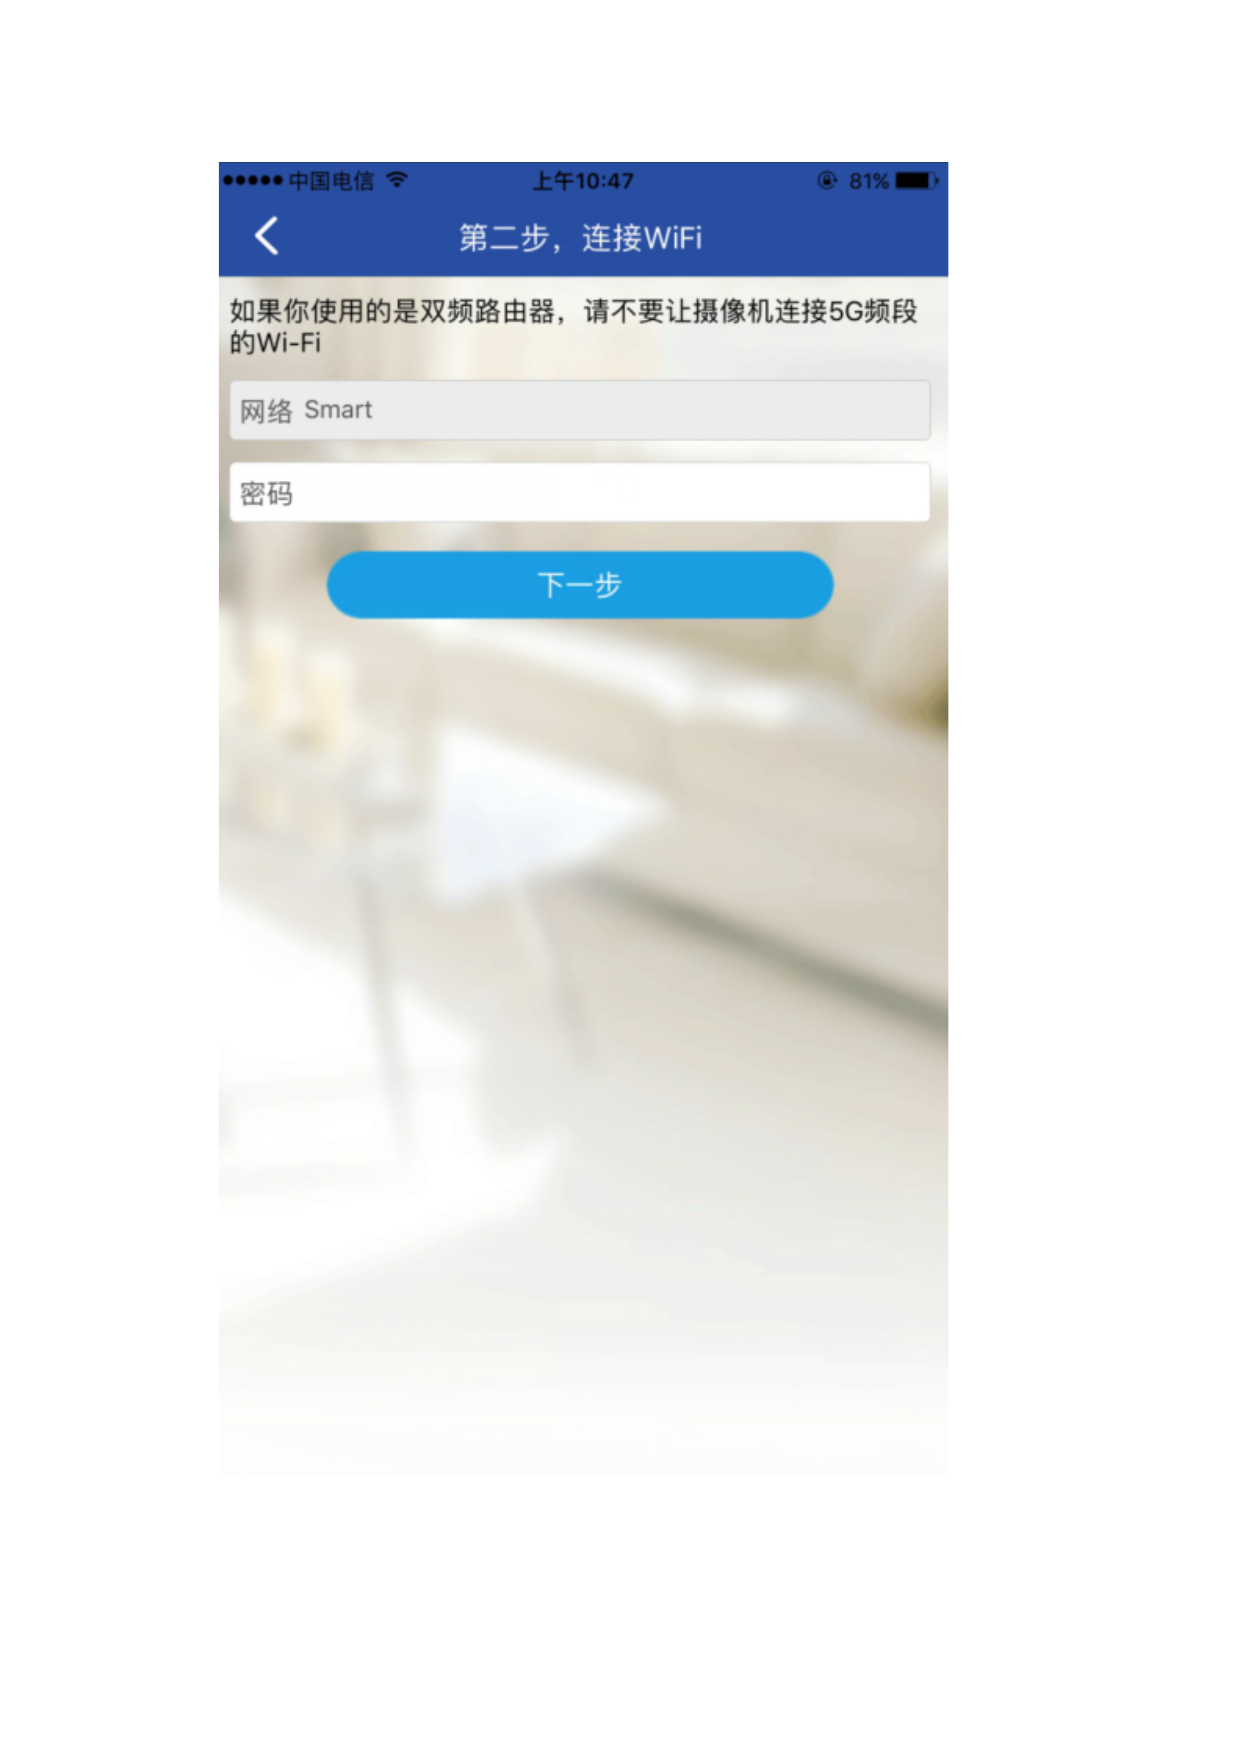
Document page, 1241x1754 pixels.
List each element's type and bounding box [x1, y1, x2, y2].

picture [218, 162, 949, 1475]
